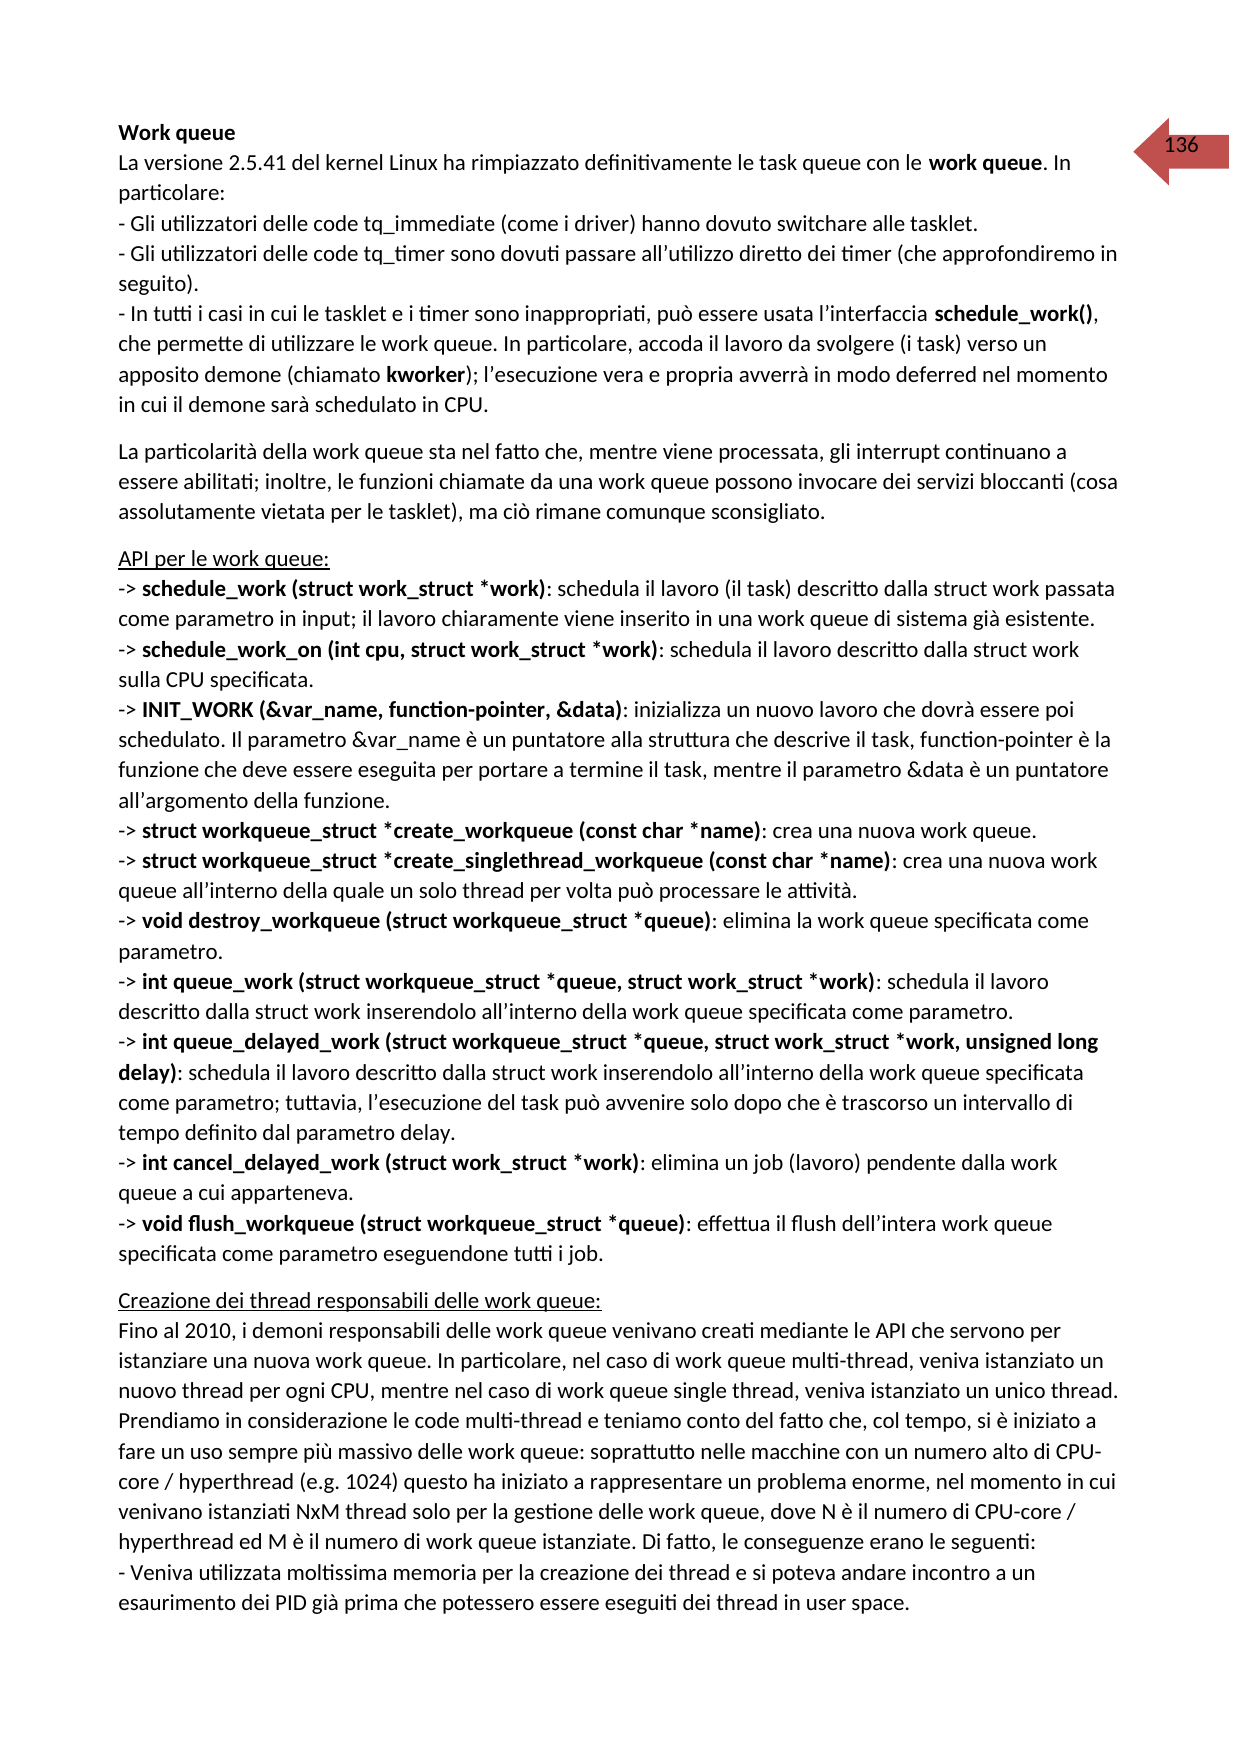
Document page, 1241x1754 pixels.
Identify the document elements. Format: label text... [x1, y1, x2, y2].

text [118, 1286, 1122, 1616]
text API per le work queue: -> schedule_work (struct work_struct *work): schedula il lavoro (il task) descritto dalla struct work passata come parametro in input; il lavoro chiaramente viene inserito in una work queue di sistema già esistente. -> schedule_work_on (int cpu, struct work_struct *work): schedula il lavoro descritto dalla struct work sulla CPU specificata. -> INIT_WORK (&var_name, function-pointer, &data): inizializza un nuovo lavoro che dovrà essere poi schedulato. Il parametro &var_name è un puntatore alla struttura che descrive il task, function-pointer è la funzione che deve essere eseguita per portare a termine il task, mentre il parametro &data è un puntatore all’argomento della funzione. -> struct workqueue_struct *create_workqueue (const char *name): crea una nuova work queue. -> struct workqueue_struct *create_singlethread_workqueue (const char *name): crea una nuova work queue all’interno della quale un solo thread per volta può processare le attività. -> void destroy_workqueue (struct workqueue_struct *queue): elimina la work queue specificata come parametro. -> int queue_work (struct workqueue_struct *queue, struct work_struct *work): schedula il lavoro descritto dalla struct work inserendolo all’interno della work queue specificata come parametro. -> int queue_delayed_work (struct workqueue_struct *queue, struct work_struct *work, unsigned long delay): schedula il lavoro descritto dalla struct work inserendolo all’interno della work queue specificata come parametro; tuttavia, l’esecuzione del task può avvenire solo dopo che è trascorso un intervallo di tempo definito dal parametro delay. -> int cancel_delayed_work (struct work_struct *work): elimina un job (lavoro) pendente dalla work queue a cui apparteneva. -> void flush_workqueue (struct workqueue_struct *queue): effettua il flush dell’intera work queue specificata come parametro eseguendone tutti i job. [118, 544, 1122, 1267]
text Work queue La versione 2.5.41 del kernel Linux ha rimpiazzato definitivamente le task queue con le work queue. In particolare: - Gli utilizzatori delle code tq_immediate (come i driver) hanno dovuto switchare alle tasklet. - Gli utilizzatori delle code tq_timer sono dovuti passare all’utilizzo diretto dei timer (che approfondiremo in seguito). - In tutti i casi in cui le tasklet e i timer sono inappropriati, può essere usata l’interfaccia schedule_work(), che permette di utilizzare le work queue. In particolare, accoda il lavoro da svolgere (i task) verso un apposito demone (chiamato kworker); l’esecuzione vera e propria avverrà in modo deferred nel momento in cui il demone sarà schedulato in CPU. [118, 118, 1122, 418]
text La particolarità della work queue sta nel fatto che, mentre viene processata, gli interrupt continuano a essere abilitati; inoltre, le funzioni chiamate da una work queue possono invocare dei servizi bloccanti (cosa assolutamente vietata per le tasklet), ma ciò rimane comunque sconsigliato. [118, 437, 1122, 525]
